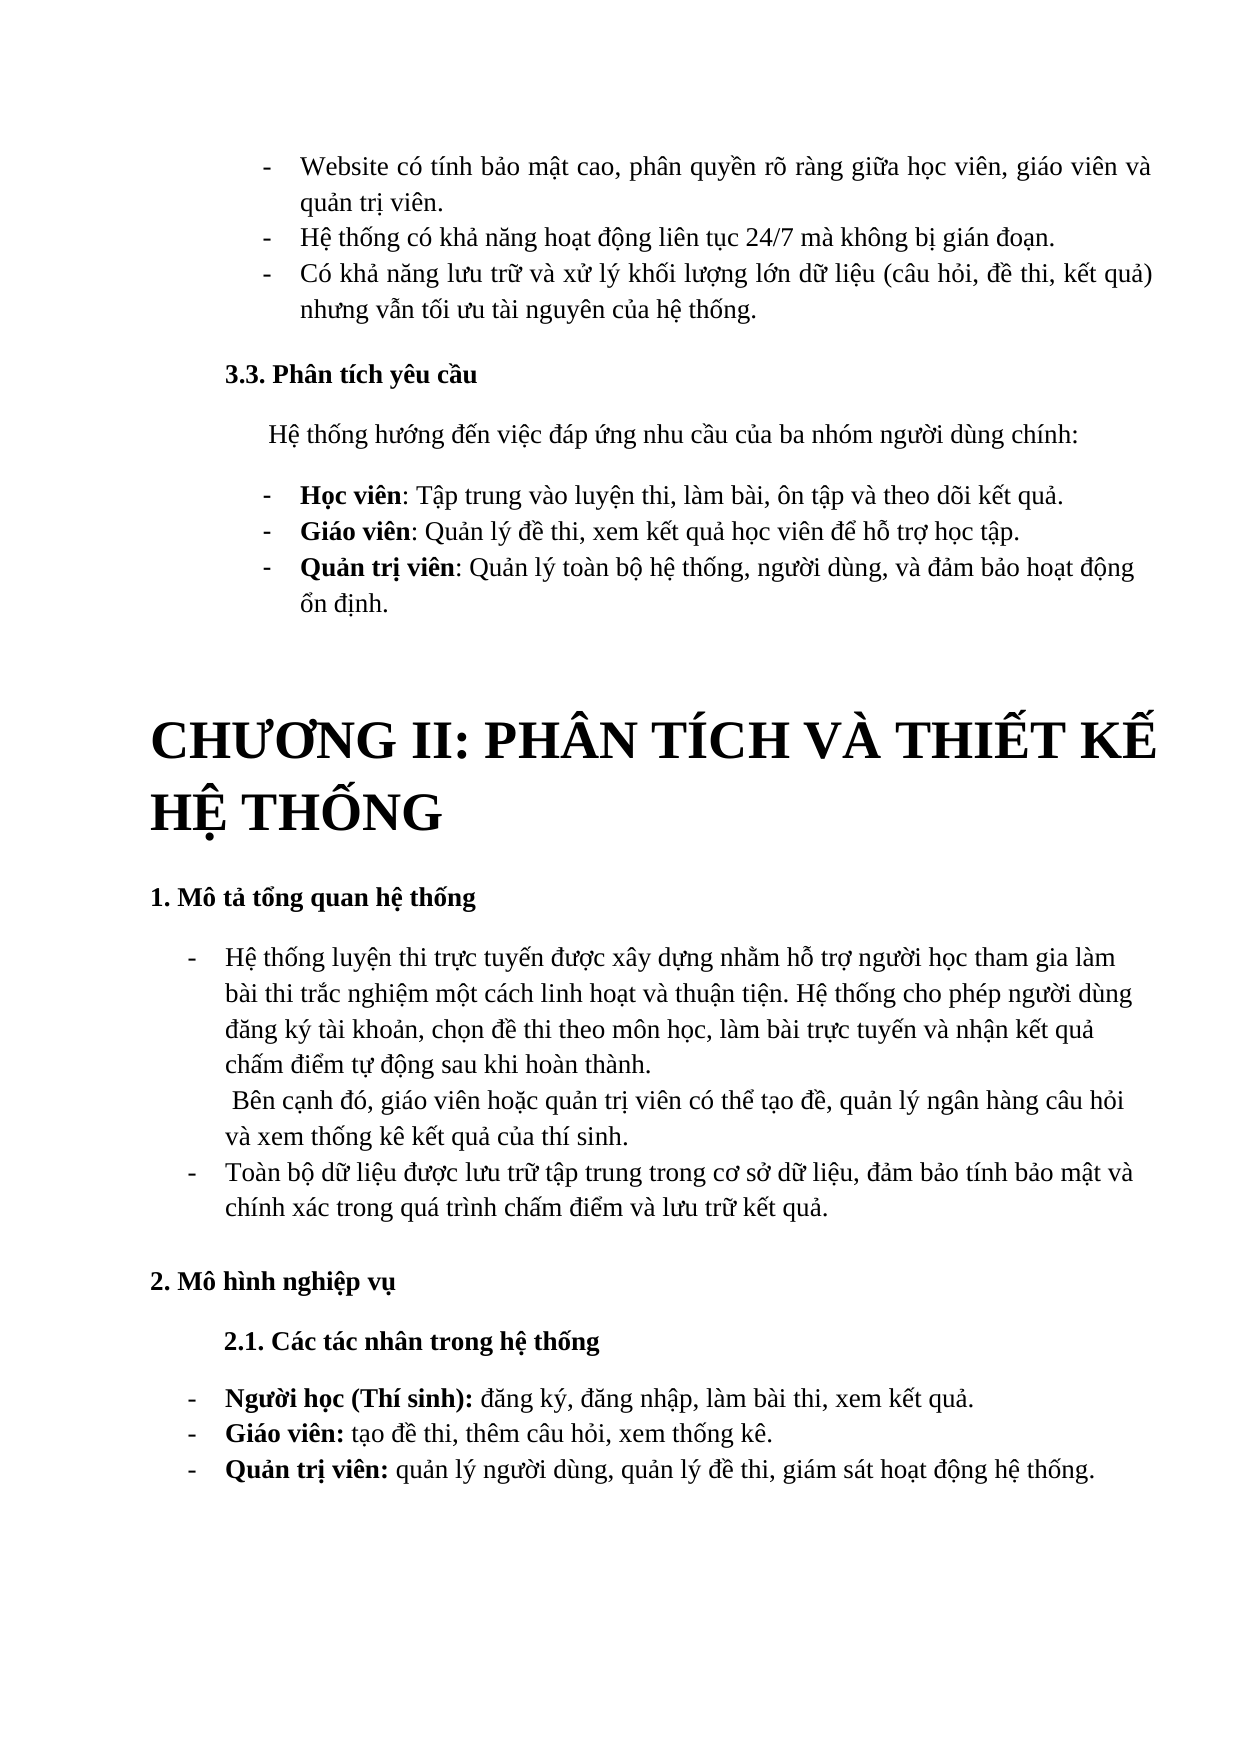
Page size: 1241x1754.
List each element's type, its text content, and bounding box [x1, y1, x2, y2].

subtitle Có khả năng lưu trữ và xử lý khối lượng lớn dữ liệu (câu hỏi, đề thi, kết quả) nhưng vẫn tối ưu tài nguyên của hệ thống. [262, 257, 1153, 324]
subtitle 3.3. Phân tích yêu cầu [225, 358, 1153, 389]
subtitle Hệ thống có khả năng hoạt động liên tục 24/7 mà không bị gián đoạn. [262, 221, 1153, 253]
list Giáo viên: tạo đề thi, thêm câu hỏi, xem thống kê. [187, 1417, 1153, 1448]
subtitle 2.1. Các tác nhân trong hệ thống [224, 1326, 1153, 1357]
text Hệ thống hướng đến việc đáp ứng nhu cầu của ba nhóm người dùng chính: [268, 418, 1153, 450]
list Hệ thống luyện thi trực tuyến được xây dựng nhằm hỗ trợ người học tham gia làm bài thi trắc nghiệm một cách linh hoạt và thuận tiện. Hệ thống cho phép người dùng đăng ký tài khoản, chọn đề thi theo môn học, làm bài trực tuyến và nhận kết quả chấm điểm tự động sau khi hoàn thành. Bên cạnh đó, giáo viên hoặc quản trị viên có thể tạo đề, quản lý ngân hàng câu hỏi và xem thống kê kết quả của thí sinh. [187, 941, 1153, 1151]
list Toàn bộ dữ liệu được lưu trữ tập trung trong cơ sở dữ liệu, đảm bảo tính bảo mật và chính xác trong quá trình chấm điểm và lưu trữ kết quả. [187, 1156, 1153, 1223]
list Giáo viên: Quản lý đề thi, xem kết quả học viên để hỗ trợ học tập. [262, 515, 1153, 546]
list Quản trị viên: Quản lý toàn bộ hệ thống, người dùng, và đảm bảo hoạt động ổn định. [262, 551, 1153, 618]
list Quản trị viên: quản lý người dùng, quản lý đề thi, giám sát hoạt động hệ thống. [187, 1453, 1153, 1484]
subtitle 1. Mô tả tổng quan hệ thống [150, 881, 1153, 912]
title CHƯƠNG II: PHÂN TÍCH VÀ THIẾT KẾ HỆ THỐNG [150, 708, 1202, 842]
subtitle 2. Mô hình nghiệp vụ [150, 1265, 1153, 1296]
list Người học (Thí sinh): đăng ký, đăng nhập, làm bài thi, xem kết quả. [187, 1382, 1153, 1413]
subtitle Website có tính bảo mật cao, phân quyền rõ ràng giữa học viên, giáo viên và quản trị viên. [262, 150, 1153, 217]
list Học viên: Tập trung vào luyện thi, làm bài, ôn tập và theo dõi kết quả. [262, 479, 1153, 511]
